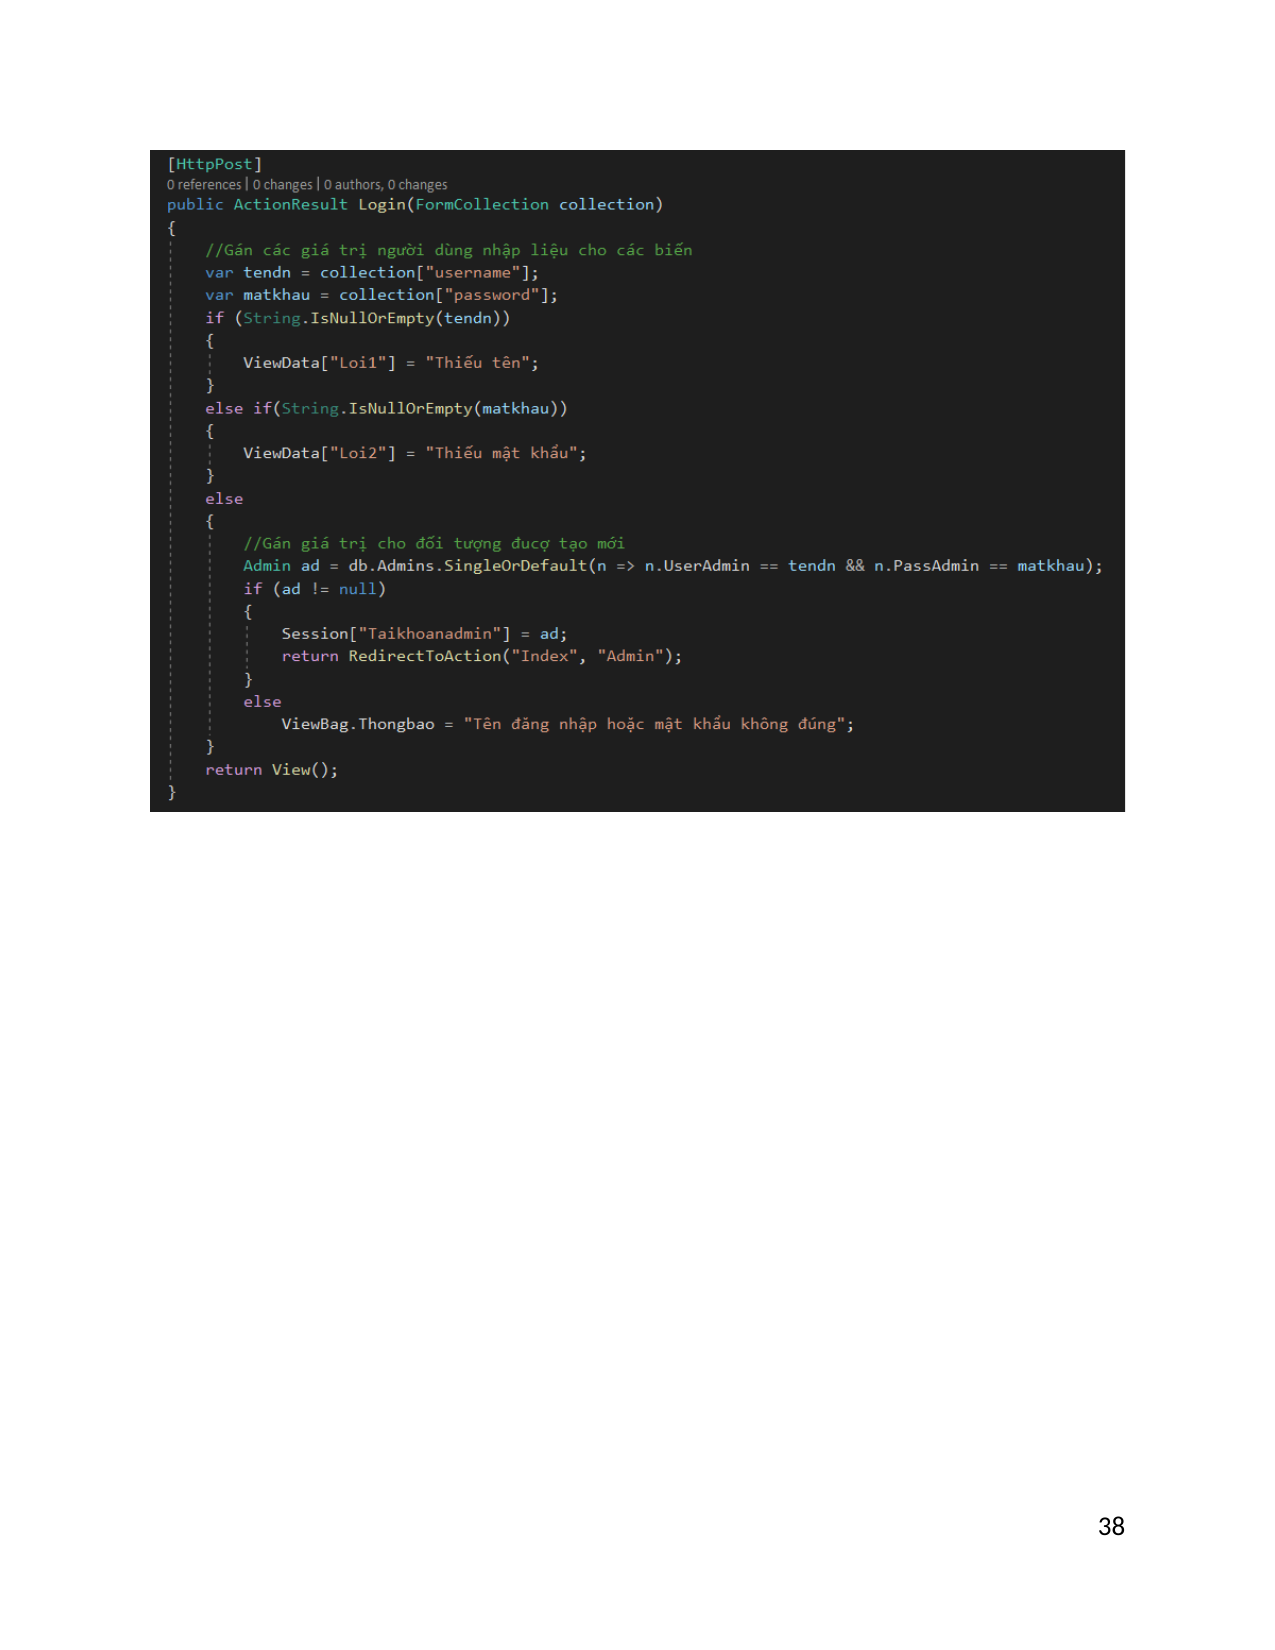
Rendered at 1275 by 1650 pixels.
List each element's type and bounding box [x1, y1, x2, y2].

picture [150, 150, 1125, 812]
